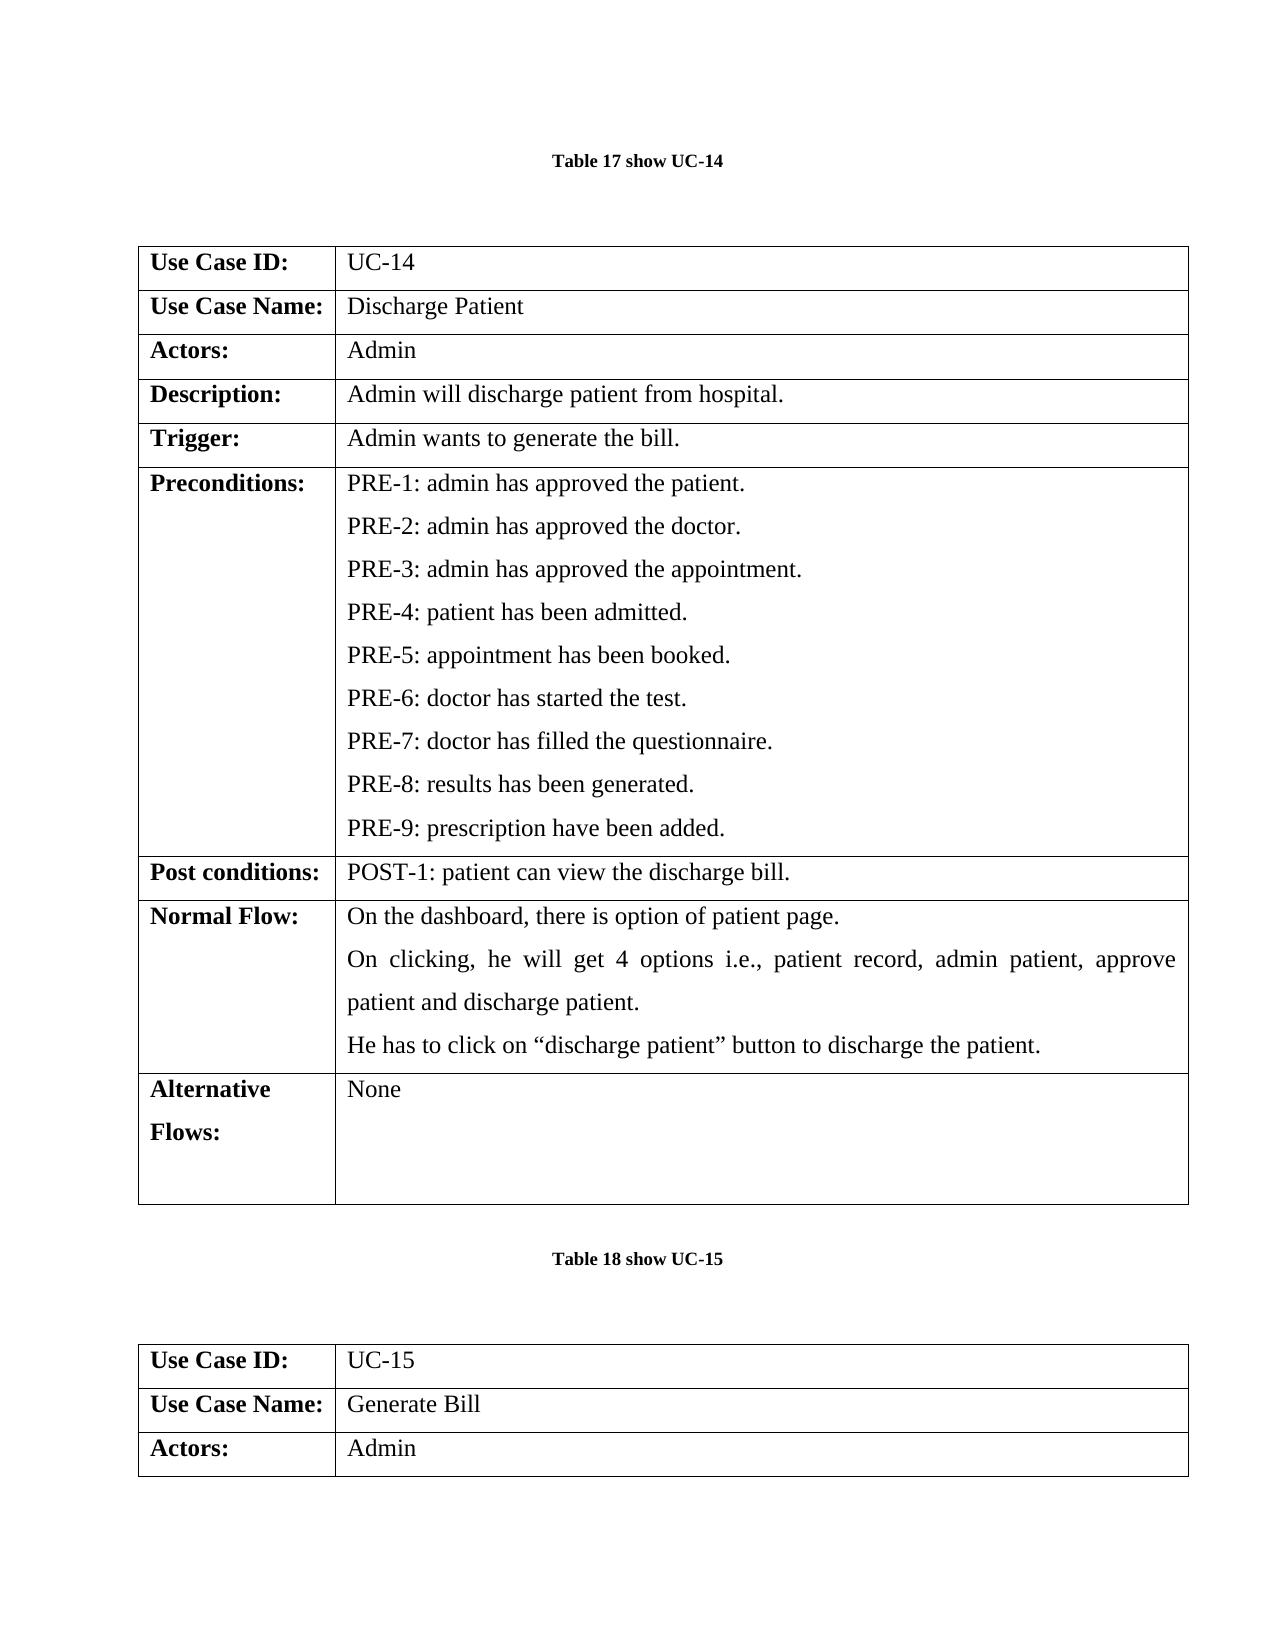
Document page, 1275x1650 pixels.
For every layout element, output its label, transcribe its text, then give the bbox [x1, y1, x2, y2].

table_cell PRE-1: admin has approved the patient. PRE-2: admin has approved the doctor. PRE-3: admin has approved the appointment. PRE-4: patient has been admitted. PRE-5: appointment has been booked. PRE-6: doctor has started the test. PRE-7: doctor has filled the questionnaire. PRE-8: results has been generated. PRE-9: prescription have been added. [336, 468, 1188, 856]
table_header Use Case ID: [139, 1345, 335, 1388]
table_cell Alternative Flows: [139, 1074, 335, 1203]
table_cell Actors: [139, 1433, 335, 1476]
table_header UC-14 [336, 247, 1188, 290]
text Table 18 show UC-15 [150, 1248, 1125, 1269]
table_cell Admin will discharge patient from hospital. [336, 380, 1188, 422]
table_cell Trigger: [139, 424, 335, 467]
text Table 17 show UC-14 [150, 150, 1125, 172]
table_cell Post conditions: [139, 857, 335, 900]
table_cell Use Case Name: [139, 291, 335, 334]
table_cell None [336, 1074, 1188, 1203]
table_header UC-15 [336, 1345, 1188, 1388]
table_cell Discharge Patient [336, 291, 1188, 334]
table_cell Admin [336, 335, 1188, 378]
table_cell Admin [336, 1433, 1188, 1476]
table_header Use Case ID: [139, 247, 335, 290]
table_cell Admin wants to generate the bill. [336, 424, 1188, 467]
table_cell On the dashboard, there is option of patient page. On clicking, he will get 4 options i.e., patient record, admin patient, approve patient and discharge patient. He has to click on “discharge patient” button to discharge the patient. [336, 901, 1188, 1073]
table_cell Actors: [139, 335, 335, 378]
table_cell Generate Bill [336, 1389, 1188, 1432]
table_cell Preconditions: [139, 468, 335, 856]
table_cell POST-1: patient can view the discharge bill. [336, 857, 1188, 900]
table_cell Use Case Name: [139, 1389, 335, 1432]
table_cell Description: [139, 380, 335, 422]
table_cell Normal Flow: [139, 901, 335, 1073]
